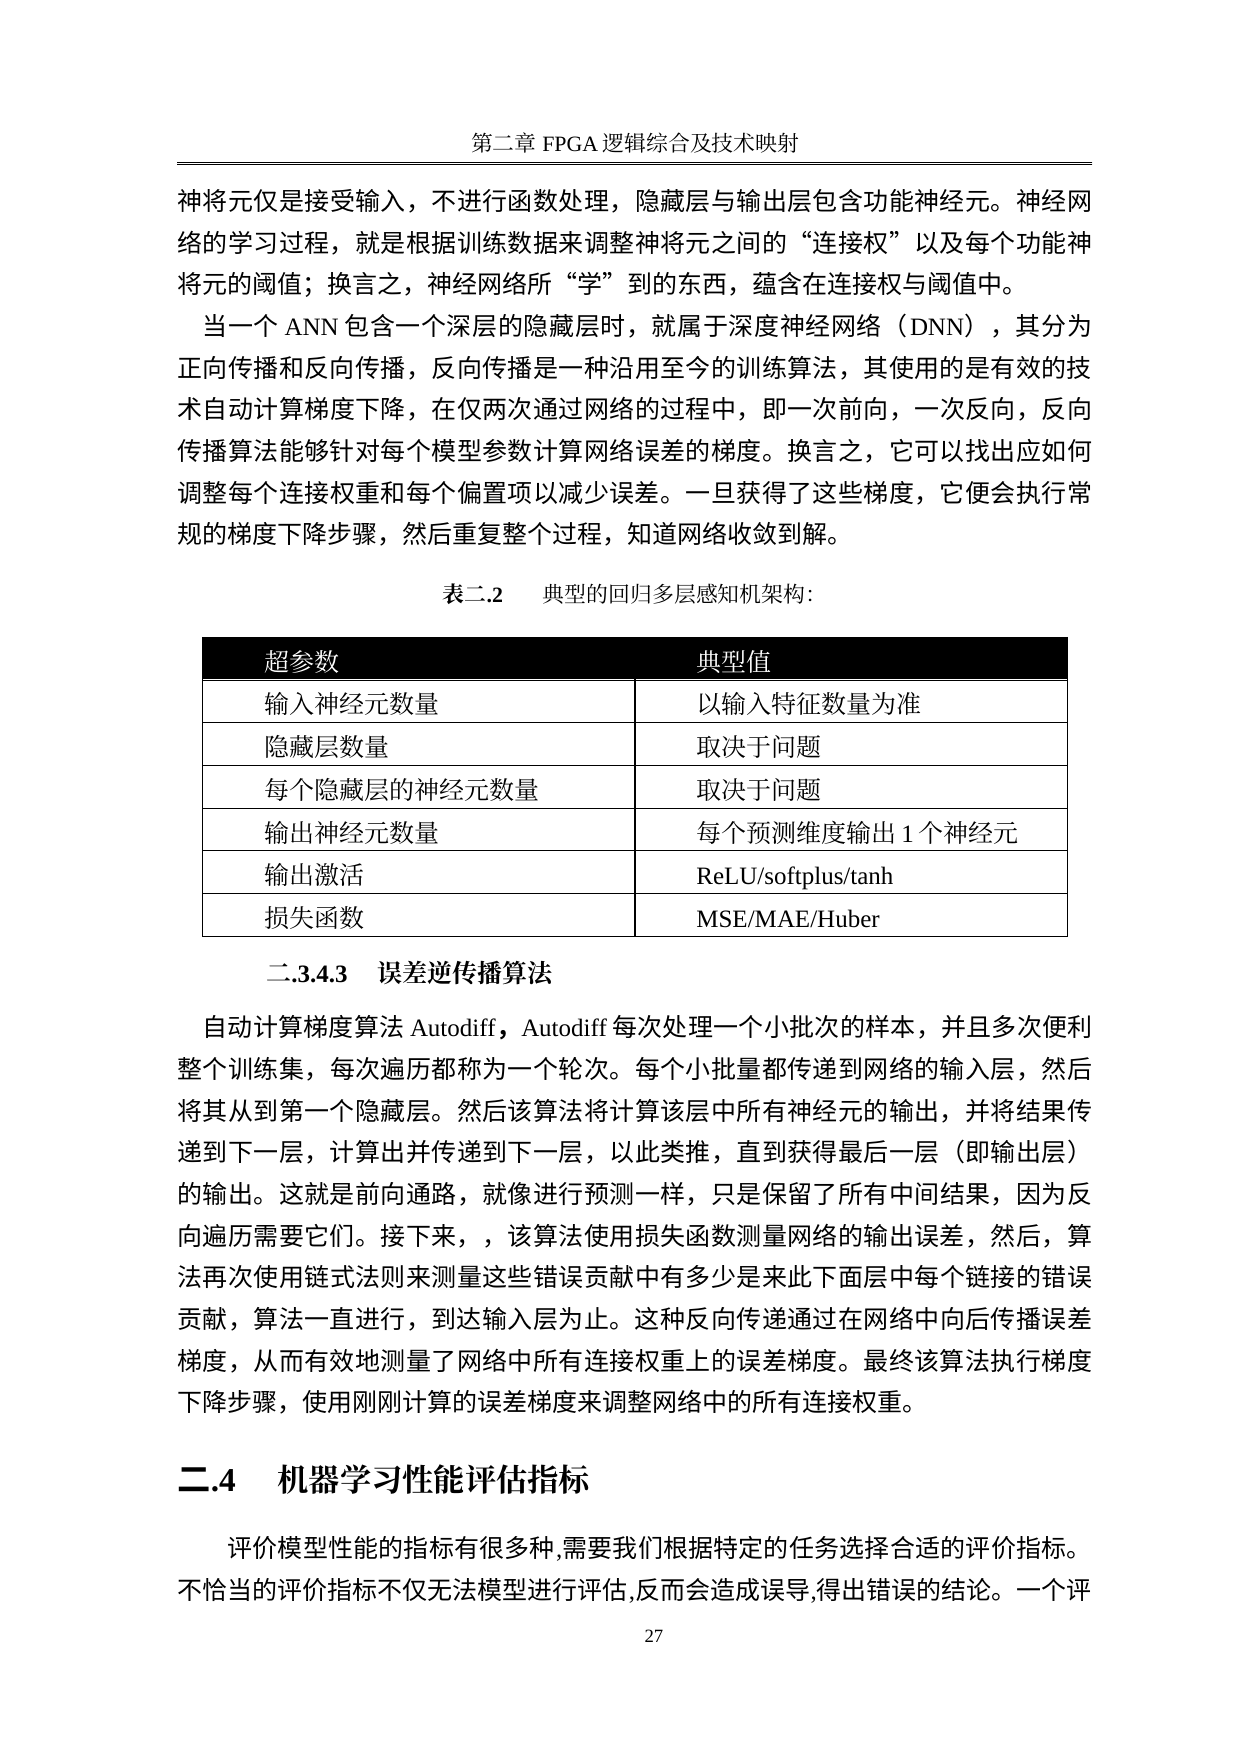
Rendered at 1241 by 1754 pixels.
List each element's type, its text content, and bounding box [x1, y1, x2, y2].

table_cell 每个预测维度输出1个神经元 [636, 809, 1067, 850]
table_cell ReLU/softplus/tanh [636, 851, 1067, 893]
table_header 典型值 [636, 638, 1067, 679]
table_cell 每个隐藏层的神经元数量 [203, 766, 634, 808]
table_cell 输入神经元数量 [203, 681, 634, 722]
subtitle 机器学习性能评估指标 [177, 1458, 1092, 1499]
table_cell 取决于问题 [636, 766, 1067, 808]
text 当一个ANN包含一个深层的隐藏层时，就属于深度神经网络（DNN），其分为正向传播和反向传播，反向传播是一种沿用至今的训练算法，其使用的是有效的技术自动计算梯度下降，在仅两次通过网络的过程中，即一次前向，一次反向，反向传播算法能够针对每个模型参数计算网络误差的梯度。换言之，它可以找出应如何调整每个连接权重和每个偏置项以减少误差。一旦获得了这些梯度，它便会执行常规的梯度下降步骤，然后重复整个过程，知道网络收敛到解。 [177, 302, 1092, 552]
table_cell 输出激活 [203, 851, 634, 893]
table_cell 隐藏层数量 [203, 723, 634, 765]
table_cell 取决于问题 [636, 723, 1067, 765]
table_cell 输出神经元数量 [203, 809, 634, 850]
text 自动计算梯度算法Autodiff，Autodiff每次处理一个小批次的样本，并且多次便利整个训练集，每次遍历都称为一个轮次。每个小批量都传递到网络的输入层，然后将其从到第一个隐藏层。然后该算法将计算该层中所有神经元的输出，并将结果传递到下一层，计算出并传递到下一层，以此类推，直到获得最后一层（即输出层）的输出。这就是前向通路，就像进行预测一样，只是保留了所有中间结果，因为反向遍历需要它们。接下来，，该算法使用损失函数测量网络的输出误差，然后，算法再次使用链式法则来测量这些错误贡献中有多少是来此下面层中每个链接的错误贡献，算法一直进行，到达输入层为止。这种反向传递通过在网络中向后传播误差梯度，从而有效地测量了网络中所有连接权重上的误差梯度。最终该算法执行梯度下降步骤，使用刚刚计算的误差梯度来调整网络中的所有连接权重。 [177, 1003, 1092, 1420]
table_cell 以输入特征数量为准 [636, 681, 1067, 722]
subtitle 误差逆传播算法 [266, 949, 1092, 991]
text 典型的回归多层感知机架构： [177, 577, 1092, 609]
table_cell MSE/MAE/Huber [636, 894, 1067, 936]
table_header 超参数 [203, 638, 634, 679]
table_cell 损失函数 [203, 894, 634, 936]
